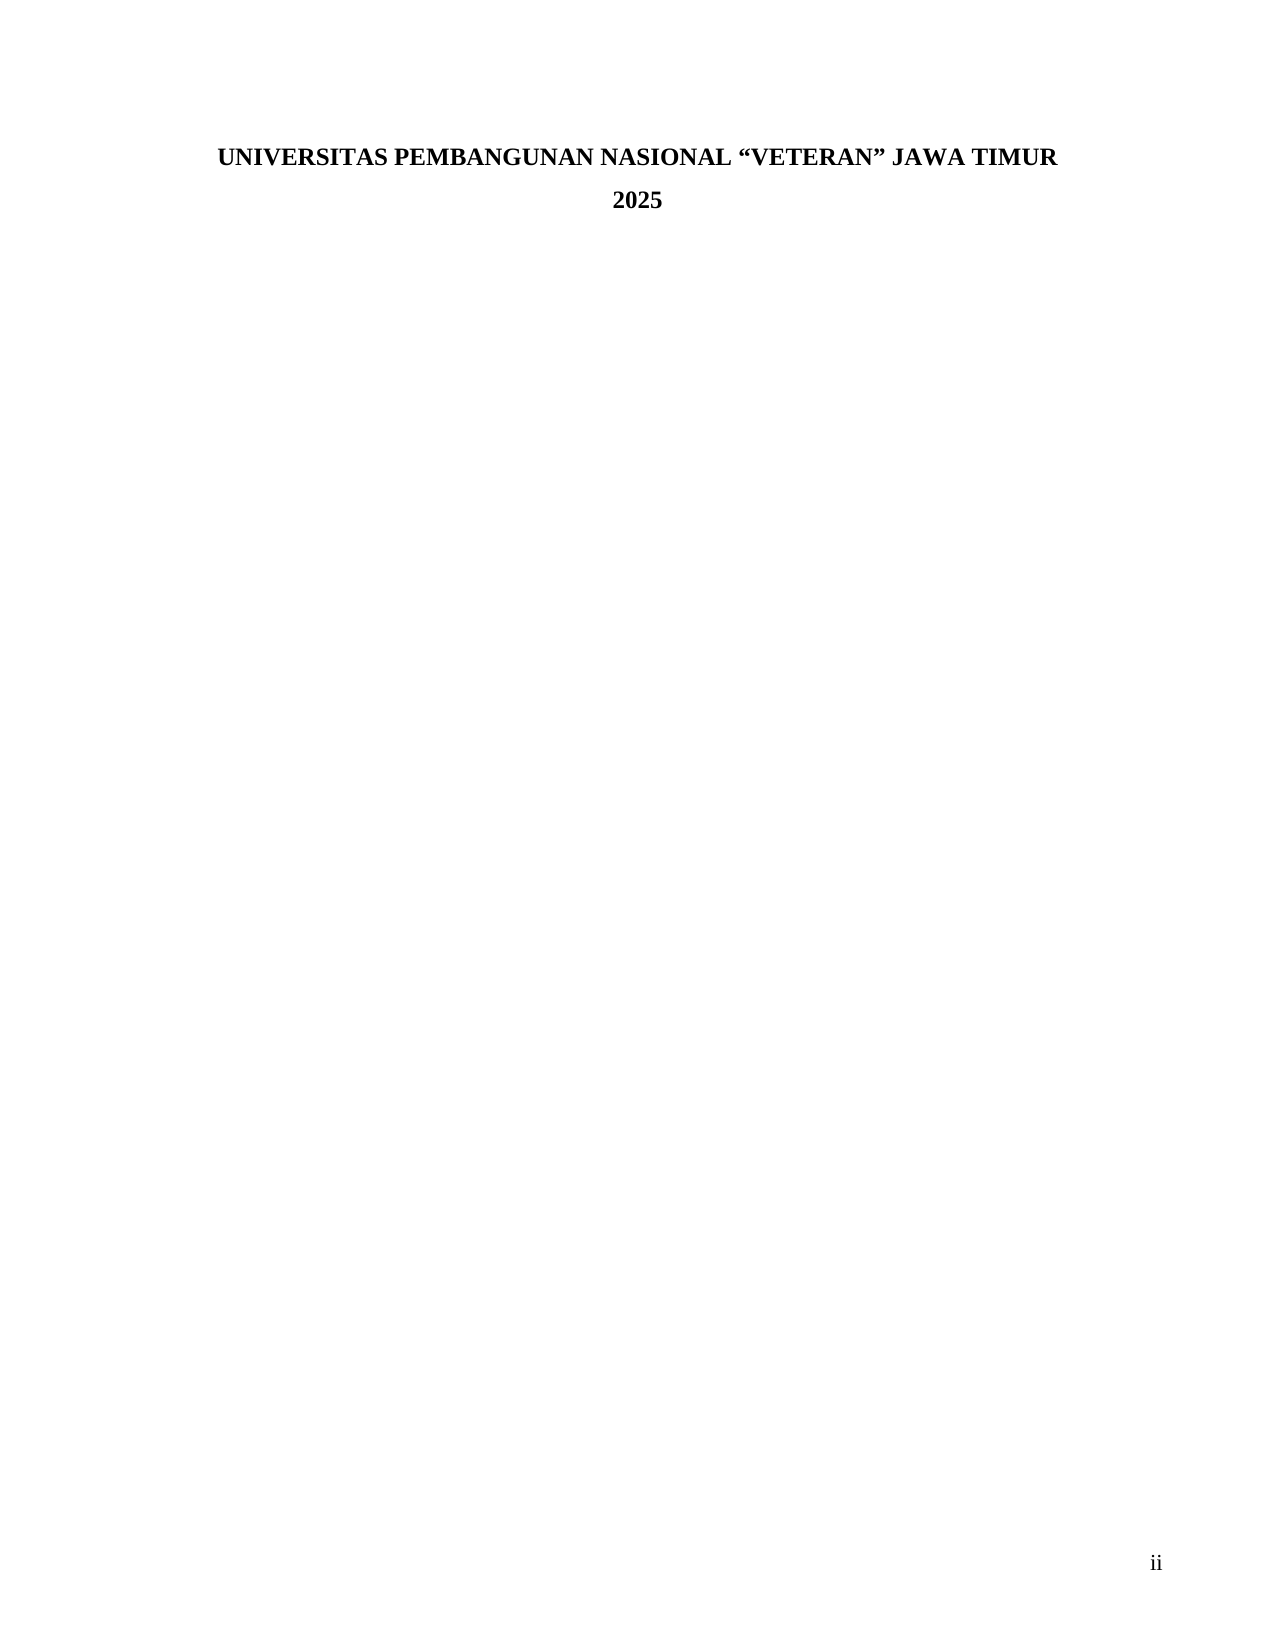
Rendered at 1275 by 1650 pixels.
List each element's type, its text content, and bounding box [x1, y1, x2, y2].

text UNIVERSITAS PEMBANGUNAN NASIONAL “VETERAN” JAWA TIMUR 2025 [197, 142, 1078, 213]
